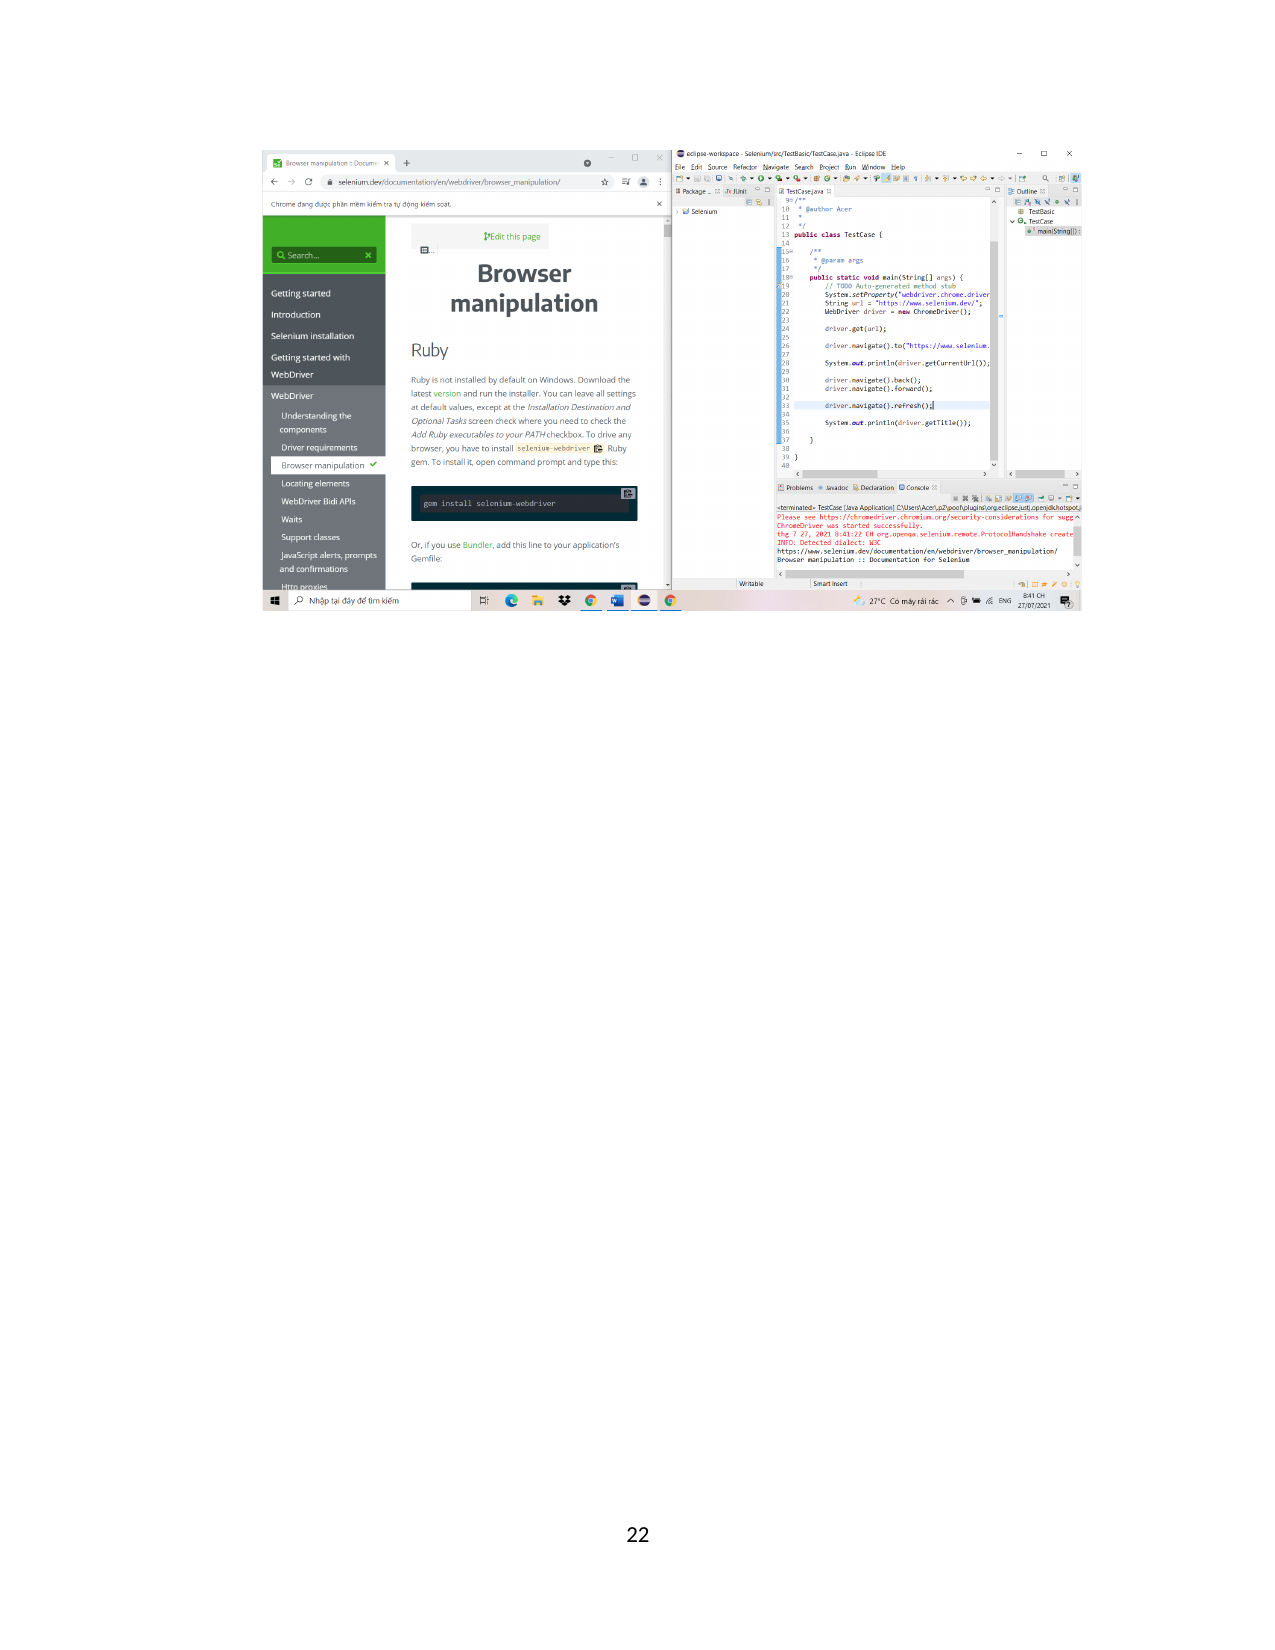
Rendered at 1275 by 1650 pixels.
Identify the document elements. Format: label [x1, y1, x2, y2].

picture [262, 150, 1082, 611]
